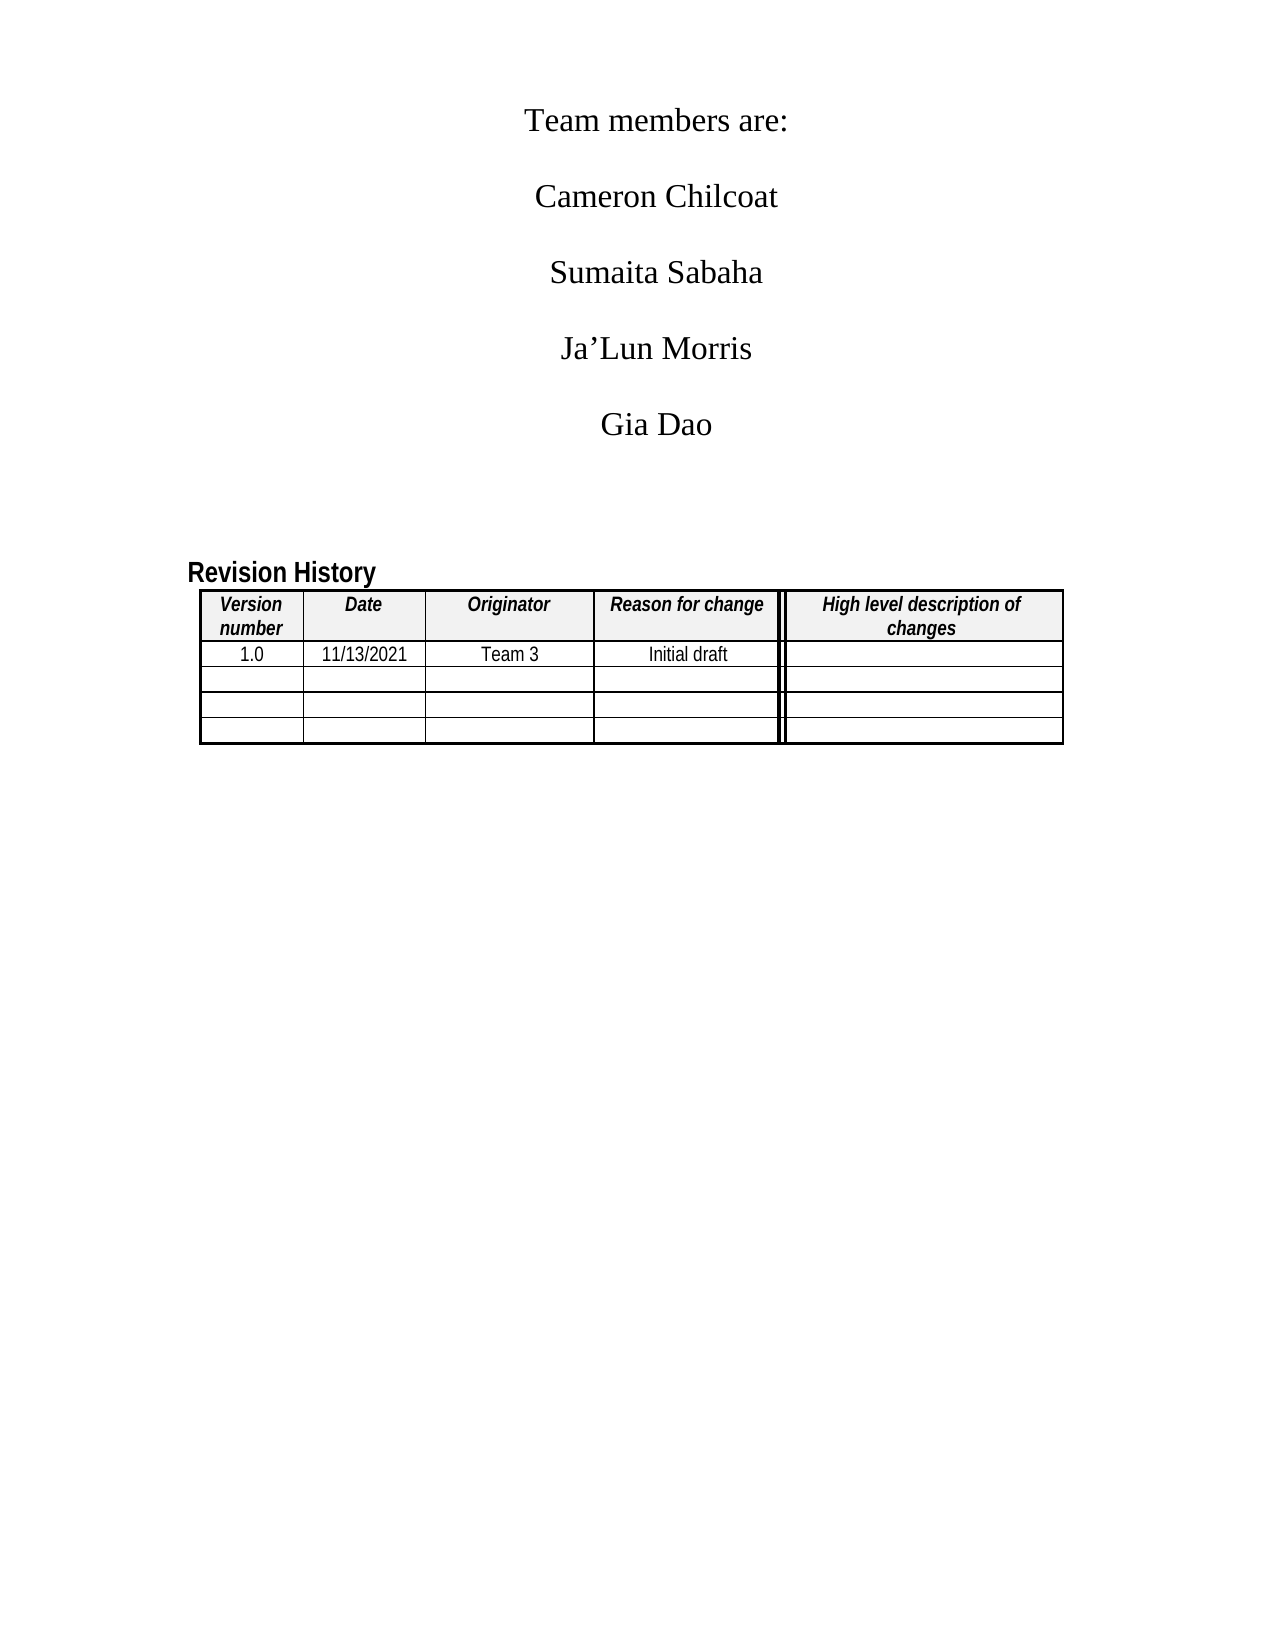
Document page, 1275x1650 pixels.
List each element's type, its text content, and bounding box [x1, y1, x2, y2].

subtitle Team members are: [225, 101, 1087, 139]
table_cell [595, 667, 777, 691]
table_cell [787, 693, 1062, 717]
table_header Reason for change [595, 592, 777, 640]
table_cell [787, 667, 1062, 691]
table_cell [787, 642, 1062, 666]
table_header Date [304, 592, 425, 640]
table_cell [304, 667, 425, 691]
table_cell [304, 718, 425, 742]
table_cell Team 3 [426, 642, 593, 666]
table_cell [304, 693, 425, 717]
table_header High level description of changes [787, 592, 1062, 640]
subtitle Gia Dao [225, 404, 1087, 442]
subtitle Ja’Lun Morris [225, 328, 1087, 366]
text Revision History [187, 556, 1087, 589]
table_cell [202, 718, 303, 742]
table_cell [426, 693, 593, 717]
subtitle Cameron Chilcoat [225, 176, 1087, 215]
table_cell Initial draft [595, 642, 777, 666]
subtitle Sumaita Sabaha [225, 252, 1087, 291]
table_cell 1.0 [202, 642, 303, 666]
table_header Originator [426, 592, 593, 640]
table_cell [787, 718, 1062, 742]
table_cell [426, 718, 593, 742]
table_cell [426, 667, 593, 691]
table_cell [595, 718, 777, 742]
table_cell 11/13/2021 [304, 642, 425, 666]
table_cell [202, 667, 303, 691]
table_cell [202, 693, 303, 717]
table_cell [595, 693, 777, 717]
table_header Version number [202, 592, 303, 640]
